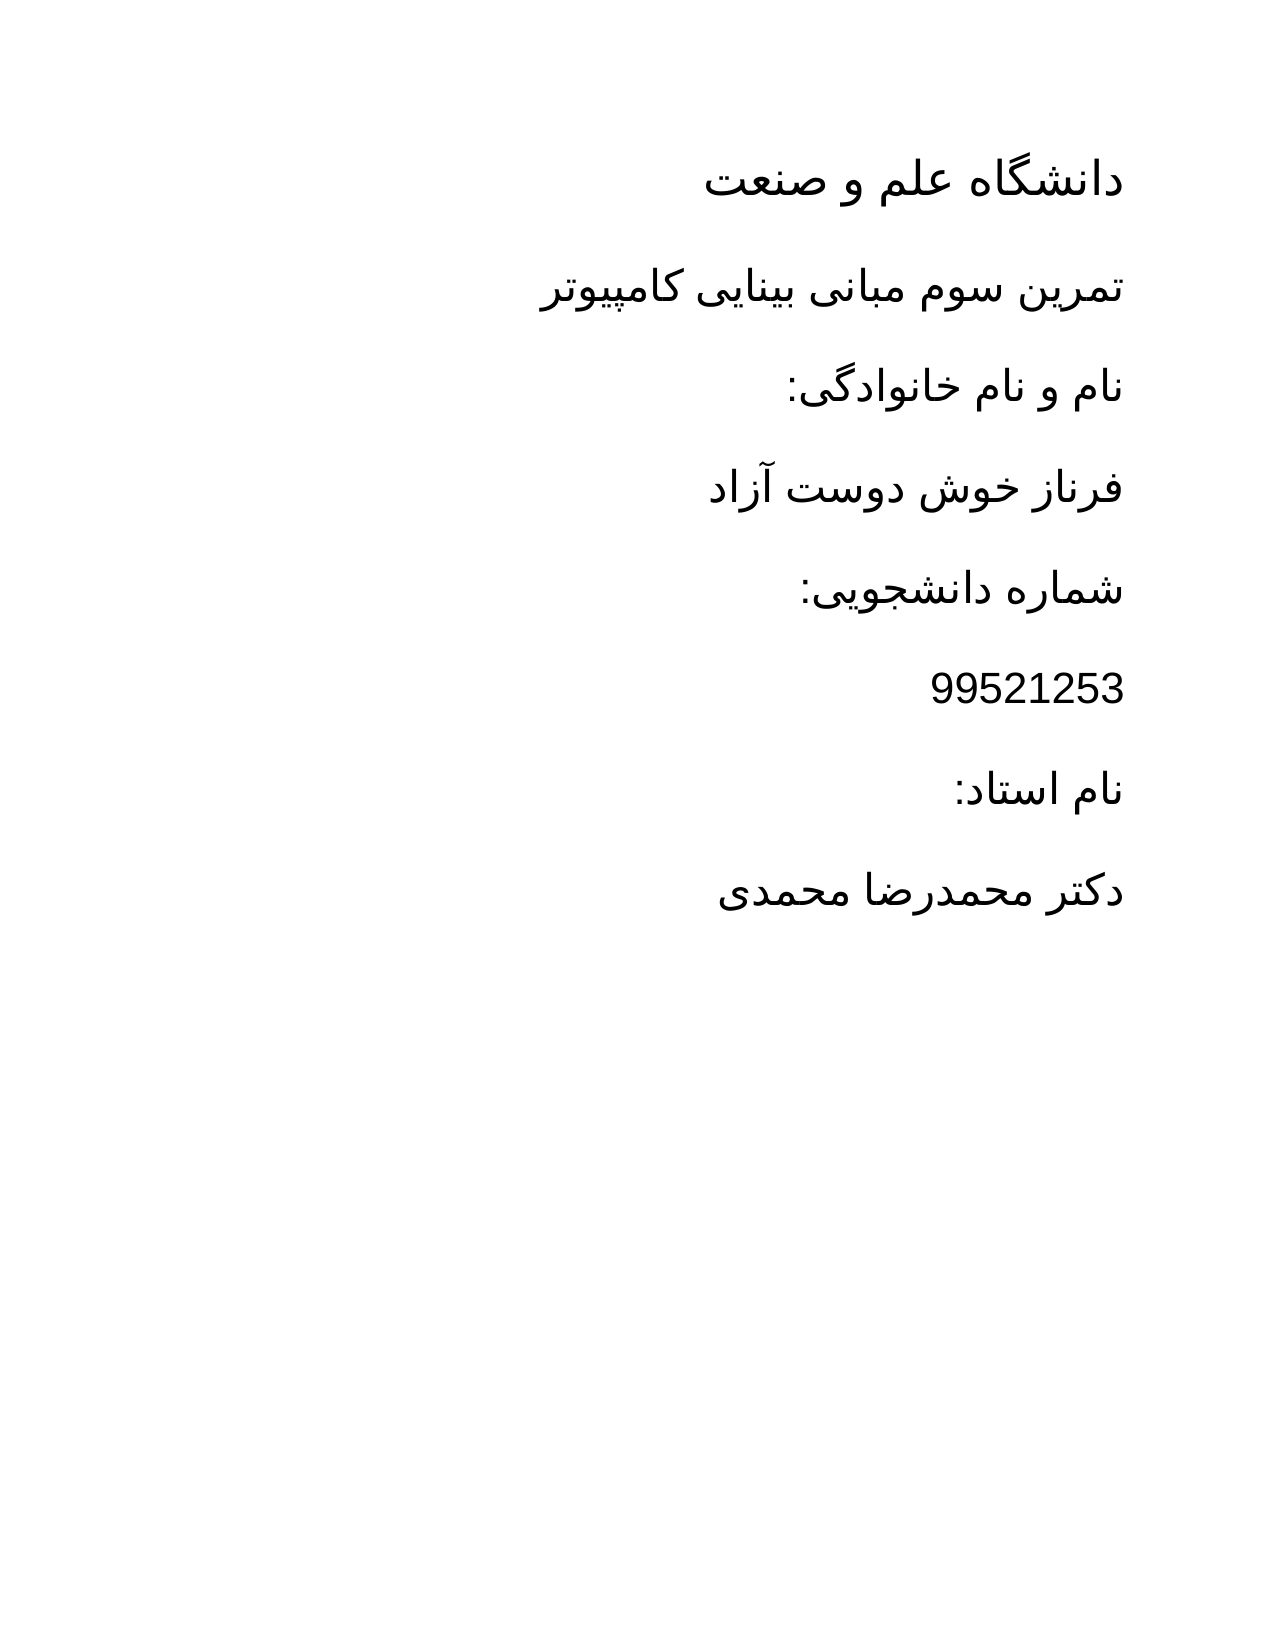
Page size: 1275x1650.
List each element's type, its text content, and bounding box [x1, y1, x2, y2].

text دکتر محمدرضا محمدی [150, 864, 1125, 914]
text نام و نام خانوادگی: [150, 361, 1125, 411]
text تمرین سوم مبانی بینایی کامپیوتر [150, 260, 1125, 311]
text شماره دانشجویی: [150, 562, 1125, 612]
text دانشگاه علم و صنعت [150, 150, 1125, 205]
text نام استاد: [150, 763, 1125, 814]
text 99521253 [150, 663, 1125, 713]
text فرناز خوش دوست آزاد [150, 461, 1125, 512]
